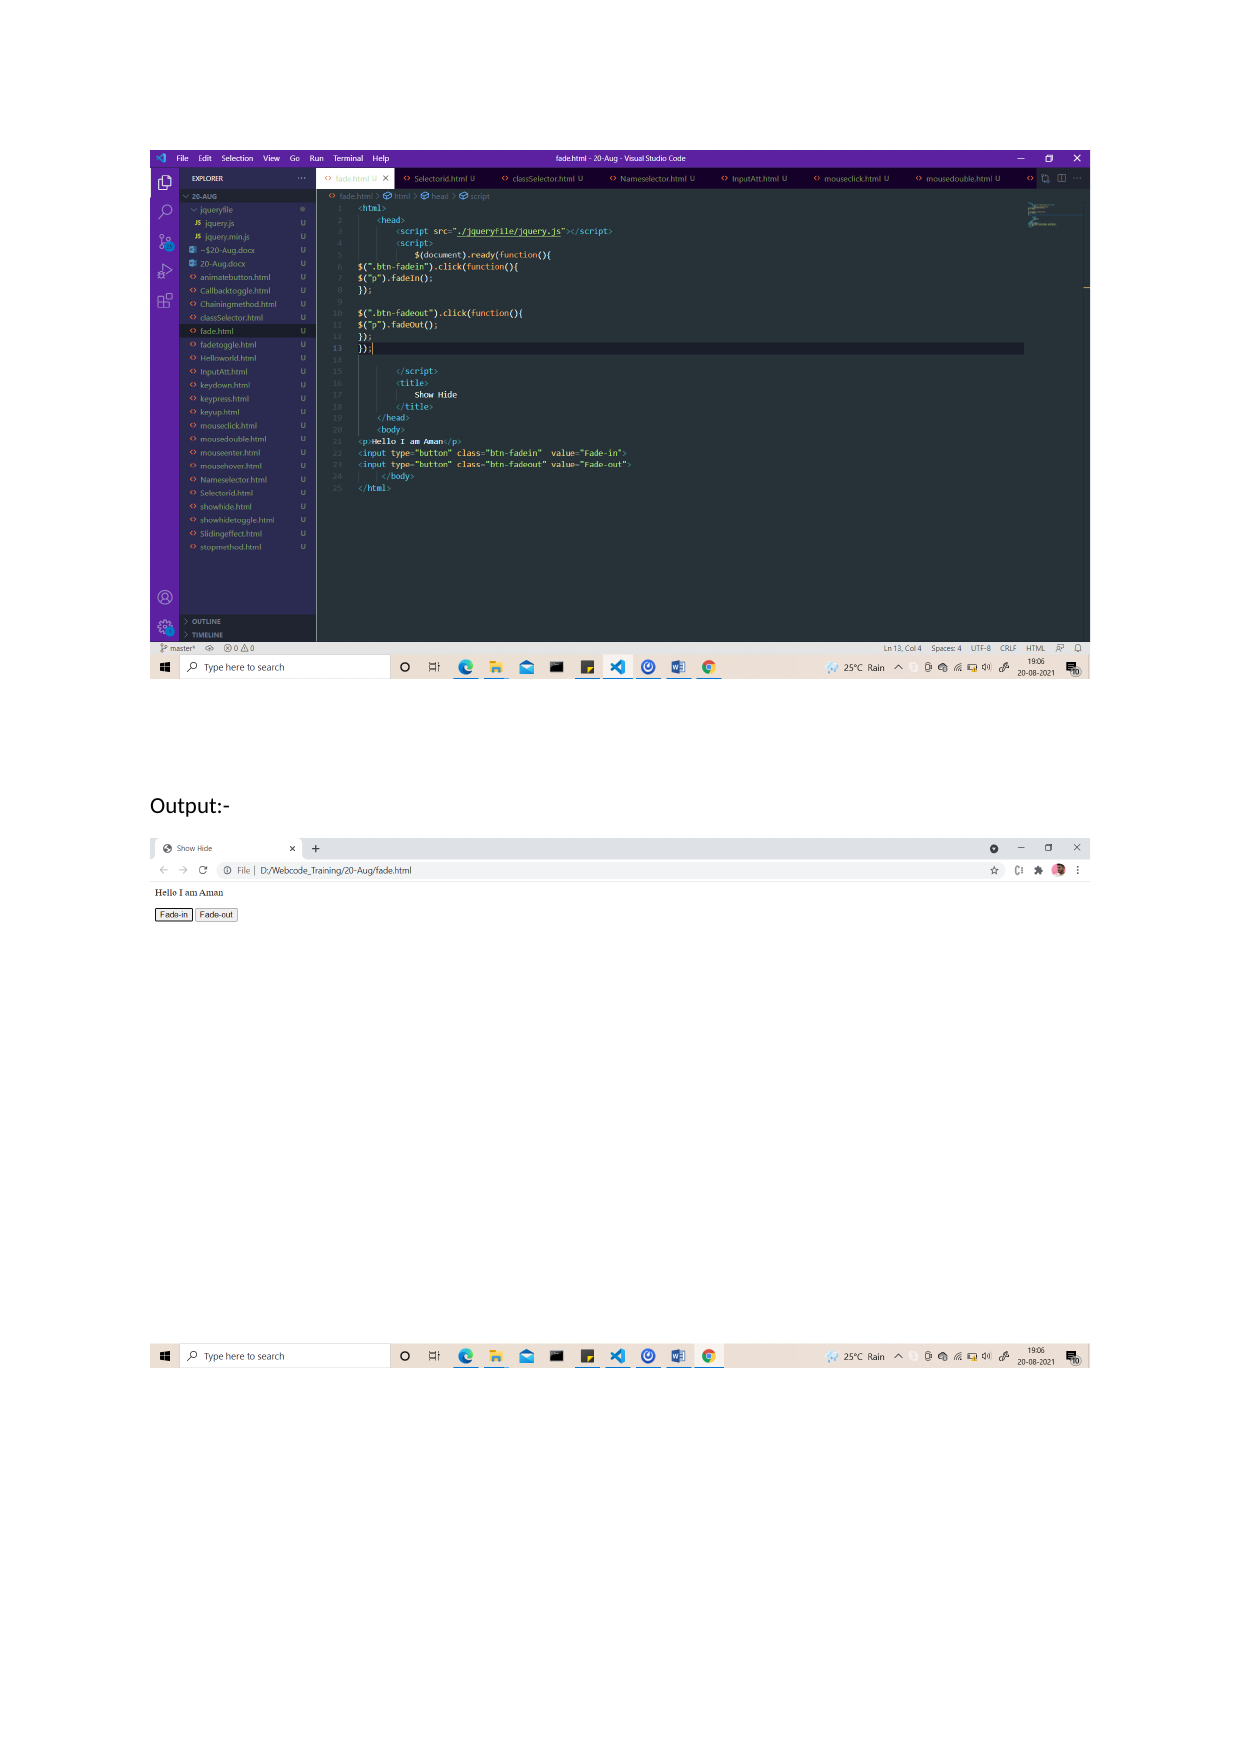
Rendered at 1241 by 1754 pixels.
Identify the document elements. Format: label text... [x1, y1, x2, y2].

text Output:- [150, 791, 1090, 819]
picture [150, 150, 1091, 679]
picture [150, 838, 1091, 1368]
